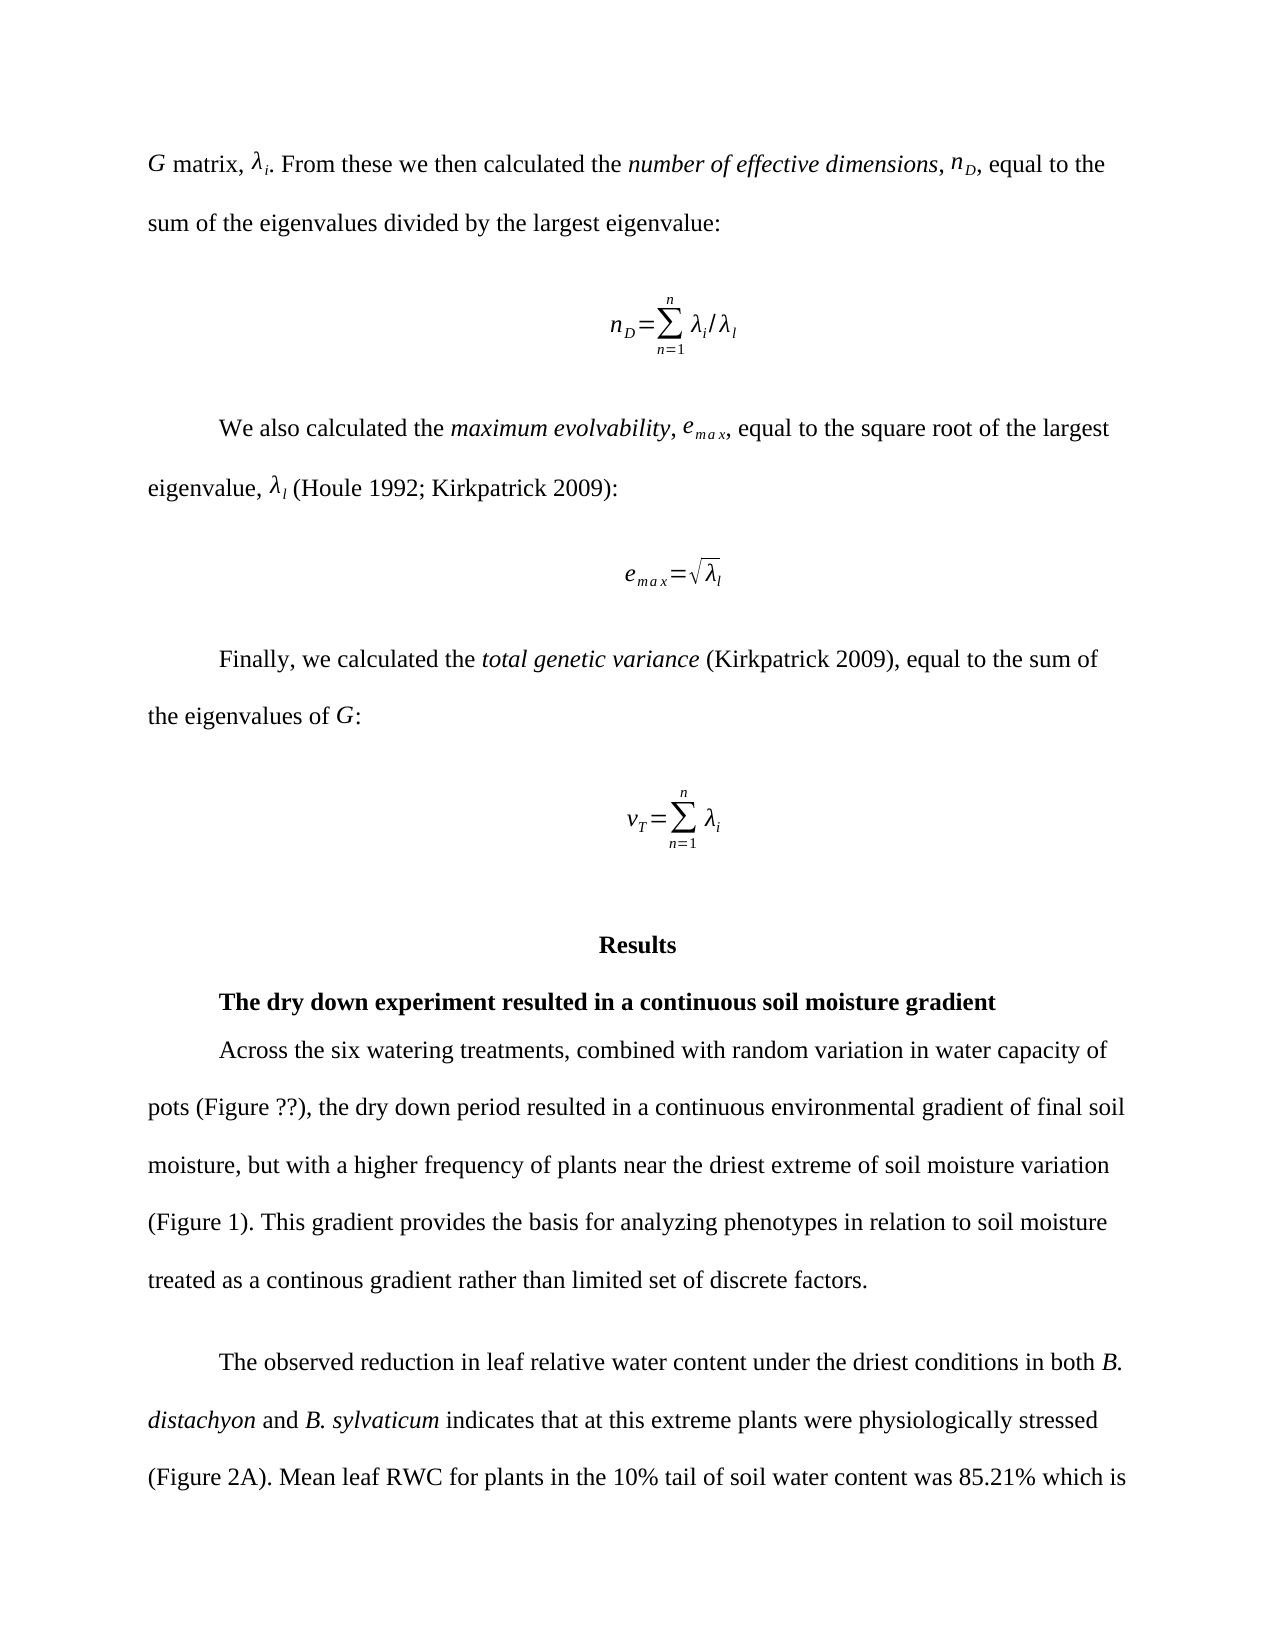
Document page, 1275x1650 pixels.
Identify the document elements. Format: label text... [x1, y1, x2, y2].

text Across the six watering treatments, combined with random variation in water capacity of pots (Figure ??), the dry down period resulted in a continuous environmental gradient of final soil moisture, but with a higher frequency of plants near the driest extreme of soil moisture variation (Figure 1). This gradient provides the basis for analyzing phenotypes in relation to soil moisture treated as a continous gradient rather than limited set of discrete factors. [148, 1035, 1127, 1294]
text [148, 148, 1127, 237]
subtitle The dry down experiment resulted in a continuous soil moisture gradient [148, 987, 1127, 1016]
subtitle Results [148, 930, 1127, 959]
text Finally, we calculated the total genetic variance (Kirkpatrick 2009), equal to the sum of the eigenvalues of : [148, 644, 1127, 730]
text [148, 1347, 1127, 1491]
text We also calculated the maximum evolvability, , equal to the square root of the largest eigenvalue, (Houle 1992; Kirkpatrick 2009): [148, 411, 1127, 503]
